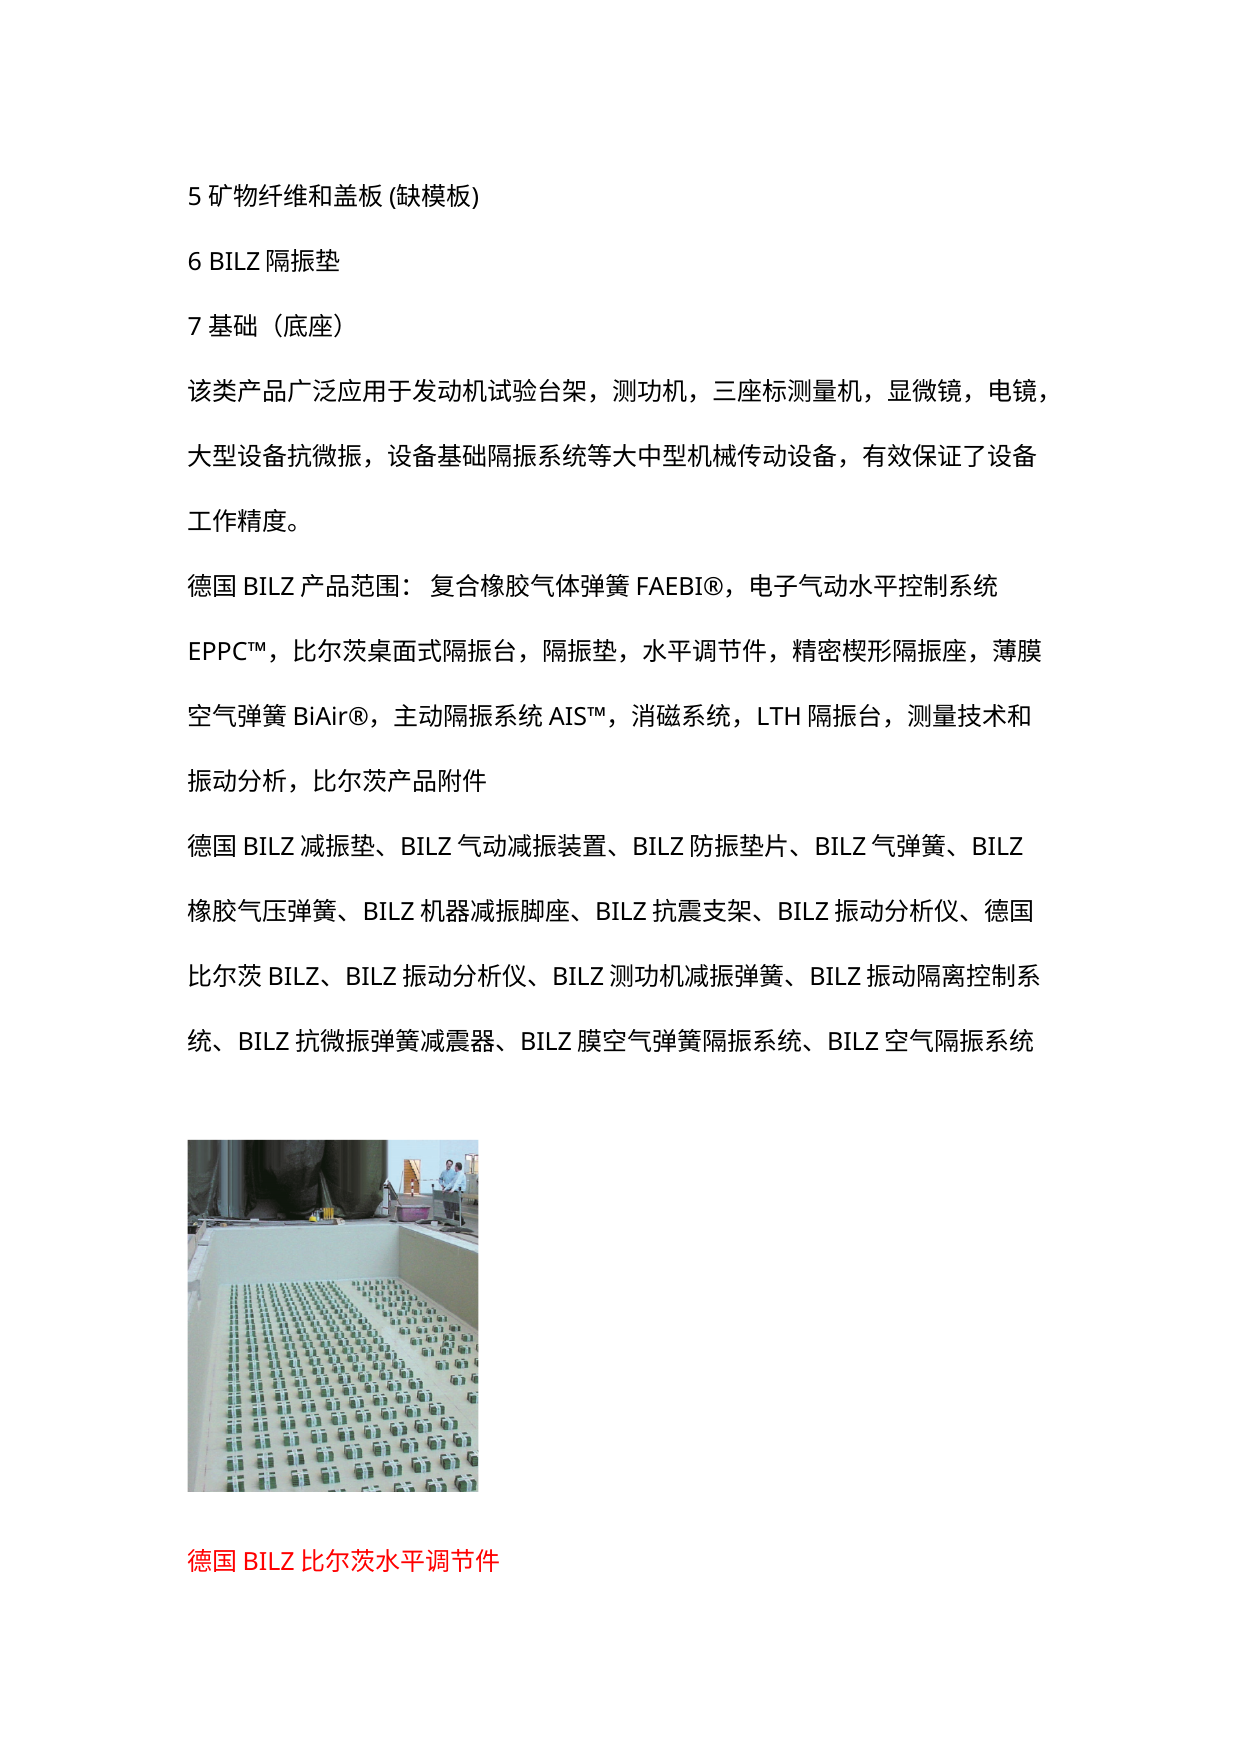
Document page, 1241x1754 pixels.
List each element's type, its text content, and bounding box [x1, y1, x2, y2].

text 德国BILZ减振垫、BILZ气动减振装置、BILZ防振垫片、BILZ气弹簧、BILZ橡胶气压弹簧、BILZ机器减振脚座、BILZ抗震支架、BILZ振动分析仪、德国比尔茨BILZ、BILZ振动分析仪、BILZ测功机减振弹簧、BILZ振动隔离控制系统、BILZ抗微振弹簧减震器、BILZ膜空气弹簧隔振系统、BILZ空气隔振系统 [187, 812, 1053, 1072]
picture [187, 1139, 479, 1492]
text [187, 162, 1053, 357]
text 该类产品广泛应用于发动机试验台架，测功机，三座标测量机，显微镜，电镜，大型设备抗微振，设备基础隔振系统等大中型机械传动设备，有效保证了设备工作精度。 [187, 357, 1053, 552]
text 德国BILZ比尔茨水平调节件 [187, 1527, 1053, 1592]
text 德国BILZ产品范围： 复合橡胶气体弹簧FAEBI®，电子气动水平控制系统EPPC™，比尔茨桌面式隔振台，隔振垫，水平调节件，精密楔形隔振座，薄膜空气弹簧BiAir®，主动隔振系统AIS™，消磁系统，LTH隔振台，测量技术和振动分析，比尔茨产品附件 [187, 552, 1053, 812]
